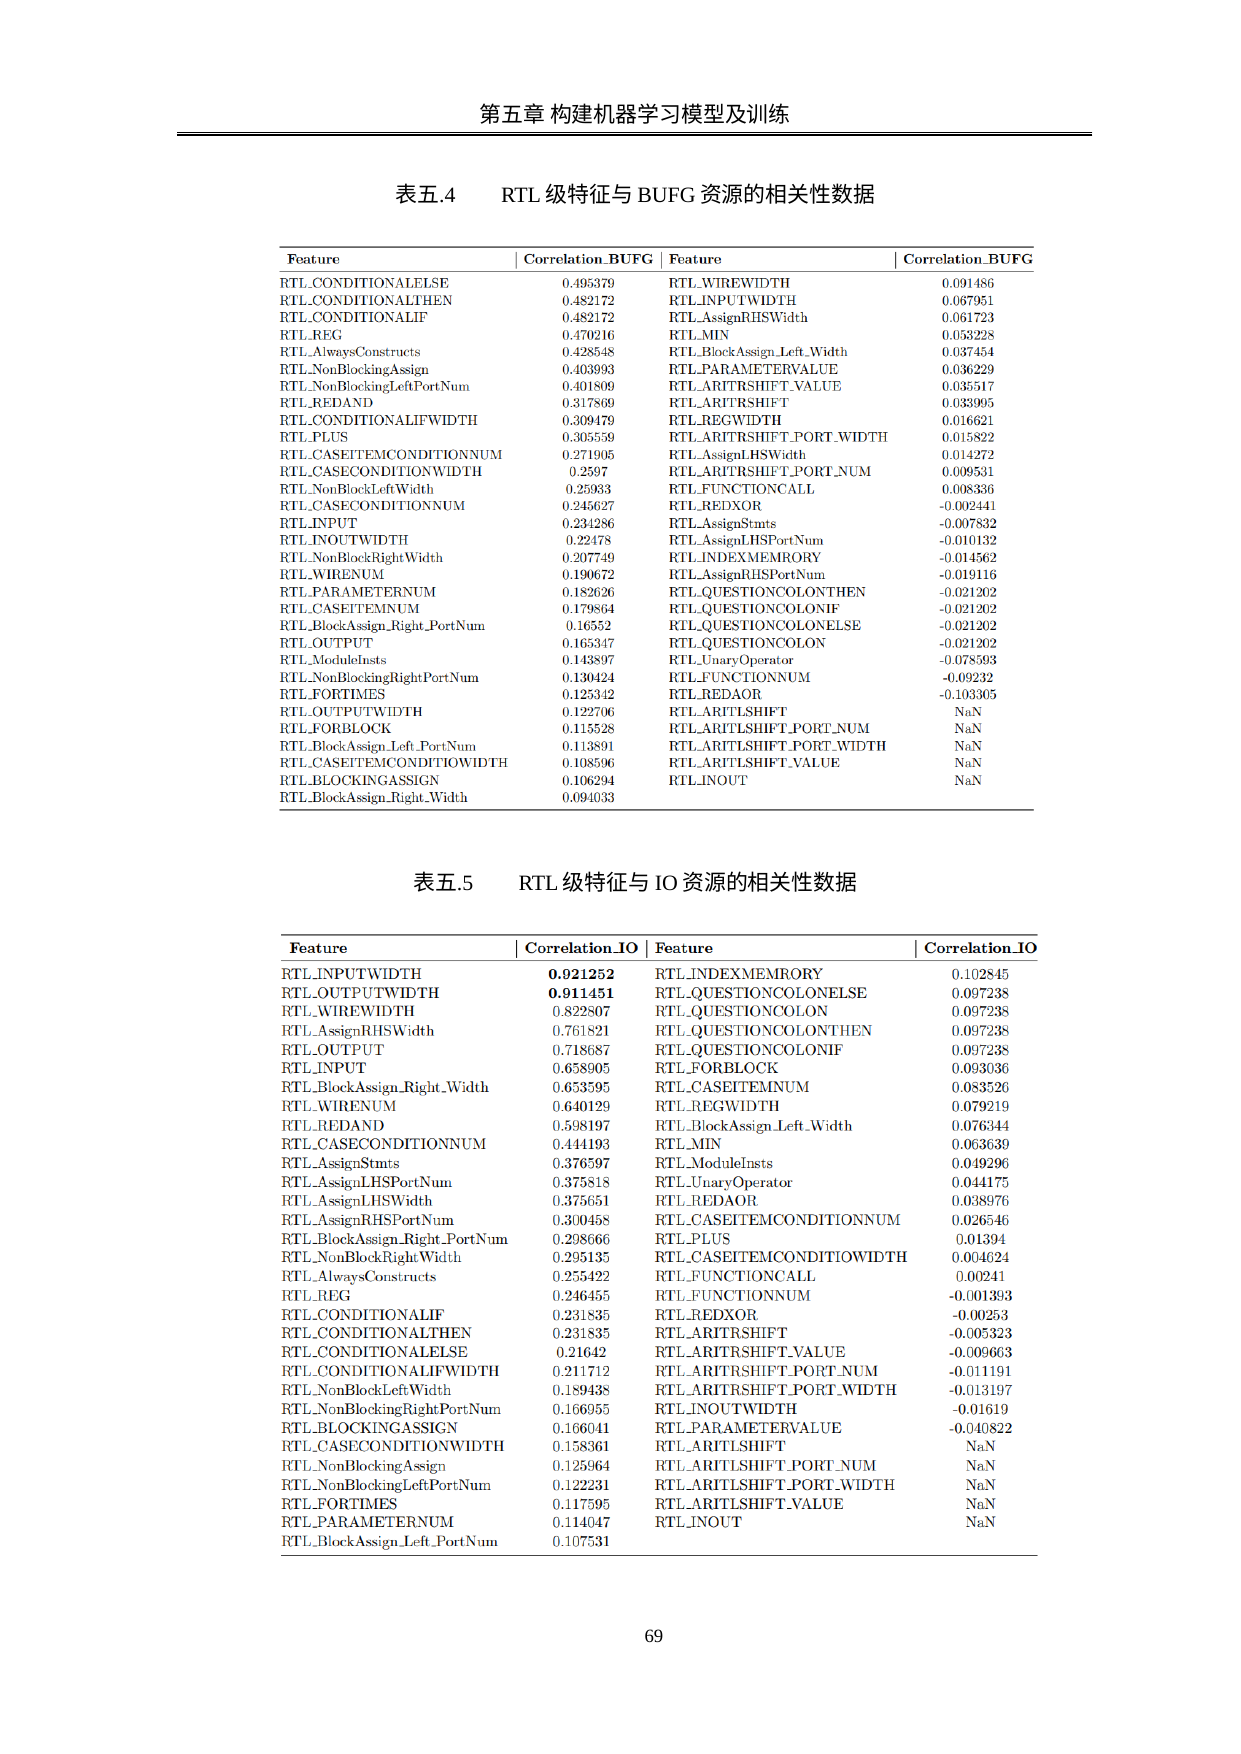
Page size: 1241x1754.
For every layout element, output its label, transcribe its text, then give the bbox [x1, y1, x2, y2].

text RTL级特征与BUFG资源的相关性数据 [177, 177, 1092, 209]
picture [270, 237, 1050, 840]
picture [273, 924, 1047, 1575]
text RTL级特征与IO资源的相关性数据 [177, 865, 1092, 896]
